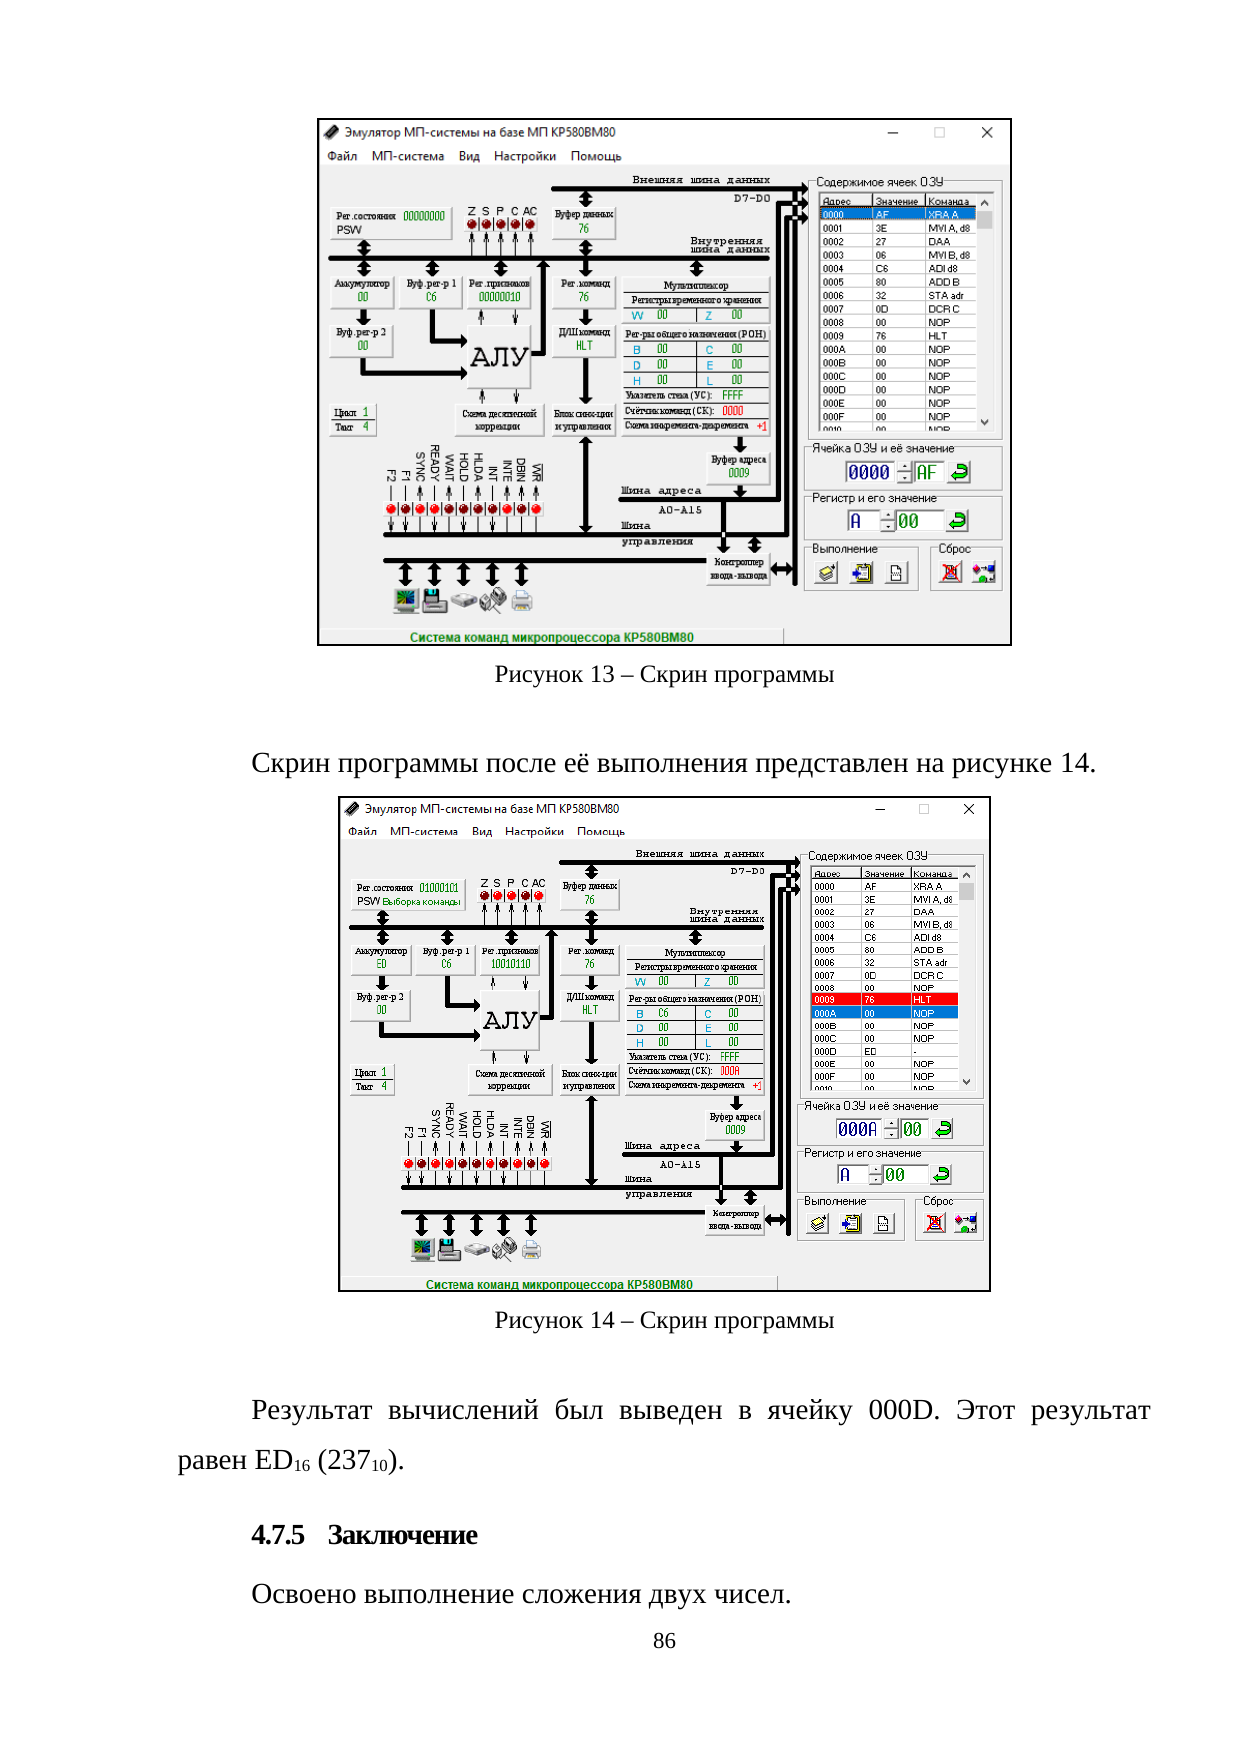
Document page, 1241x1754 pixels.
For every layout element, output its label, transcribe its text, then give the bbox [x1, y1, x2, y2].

text Скрин программы после её выполнения представлен на рисунке 14. [177, 746, 1152, 779]
title 4.7.5 Заключение [177, 1517, 1152, 1551]
text Рисунок 13 – Скрин программы [177, 659, 1152, 688]
text Результат вычислений был выведен в ячейку 000D. Этот результат равен ED16 (23710). [177, 1392, 1152, 1476]
picture [340, 798, 989, 1290]
picture [319, 120, 1010, 644]
text Рисунок 14 – Скрин программы [177, 1306, 1152, 1334]
text Освоено выполнение сложения двух чисел. [177, 1576, 1152, 1609]
